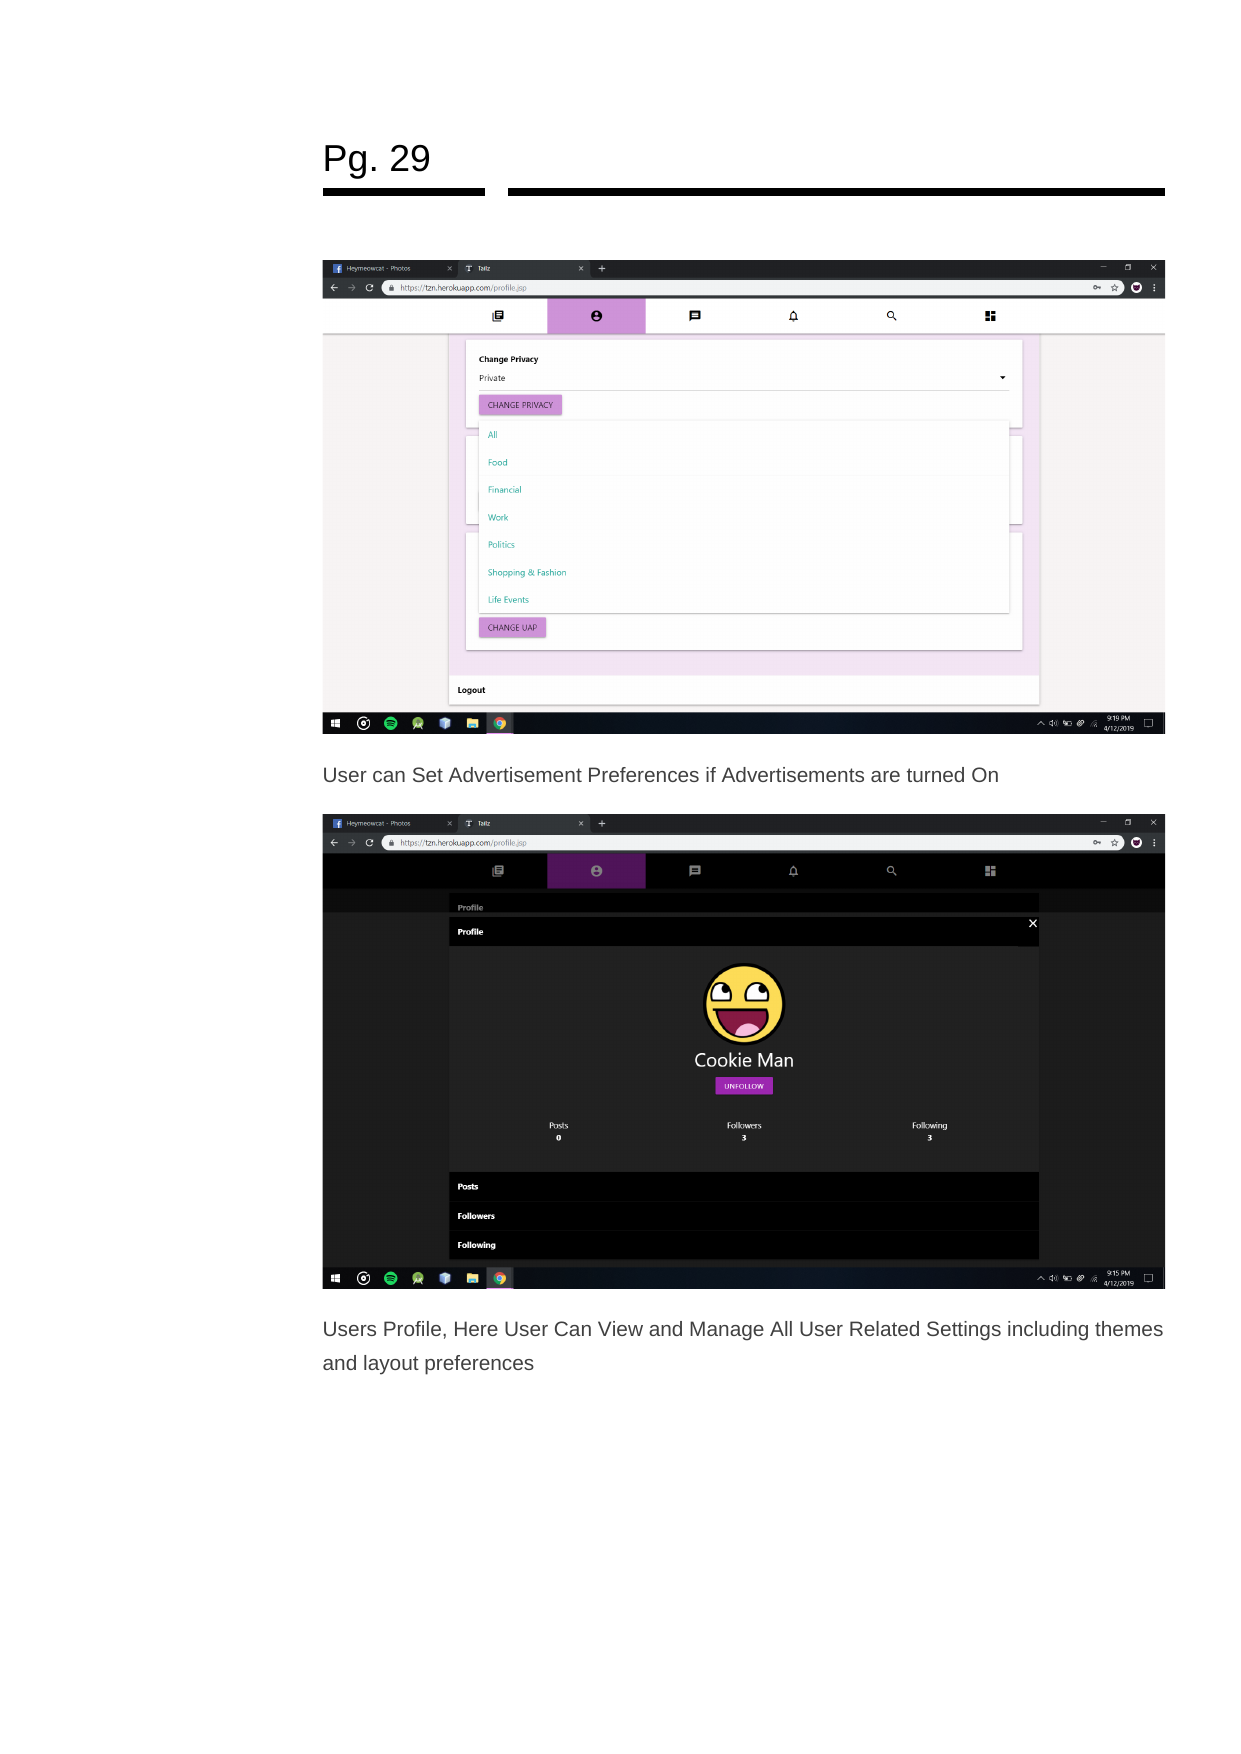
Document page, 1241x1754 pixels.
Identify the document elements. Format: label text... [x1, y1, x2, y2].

text User can Set Advertisement Preferences if Advertisements are turned On [322, 762, 1165, 786]
picture [322, 260, 1166, 734]
text Users Profile, Here User Can View and Manage All User Related Settings including themes and layout preferences [322, 1317, 1165, 1374]
picture [322, 814, 1166, 1289]
